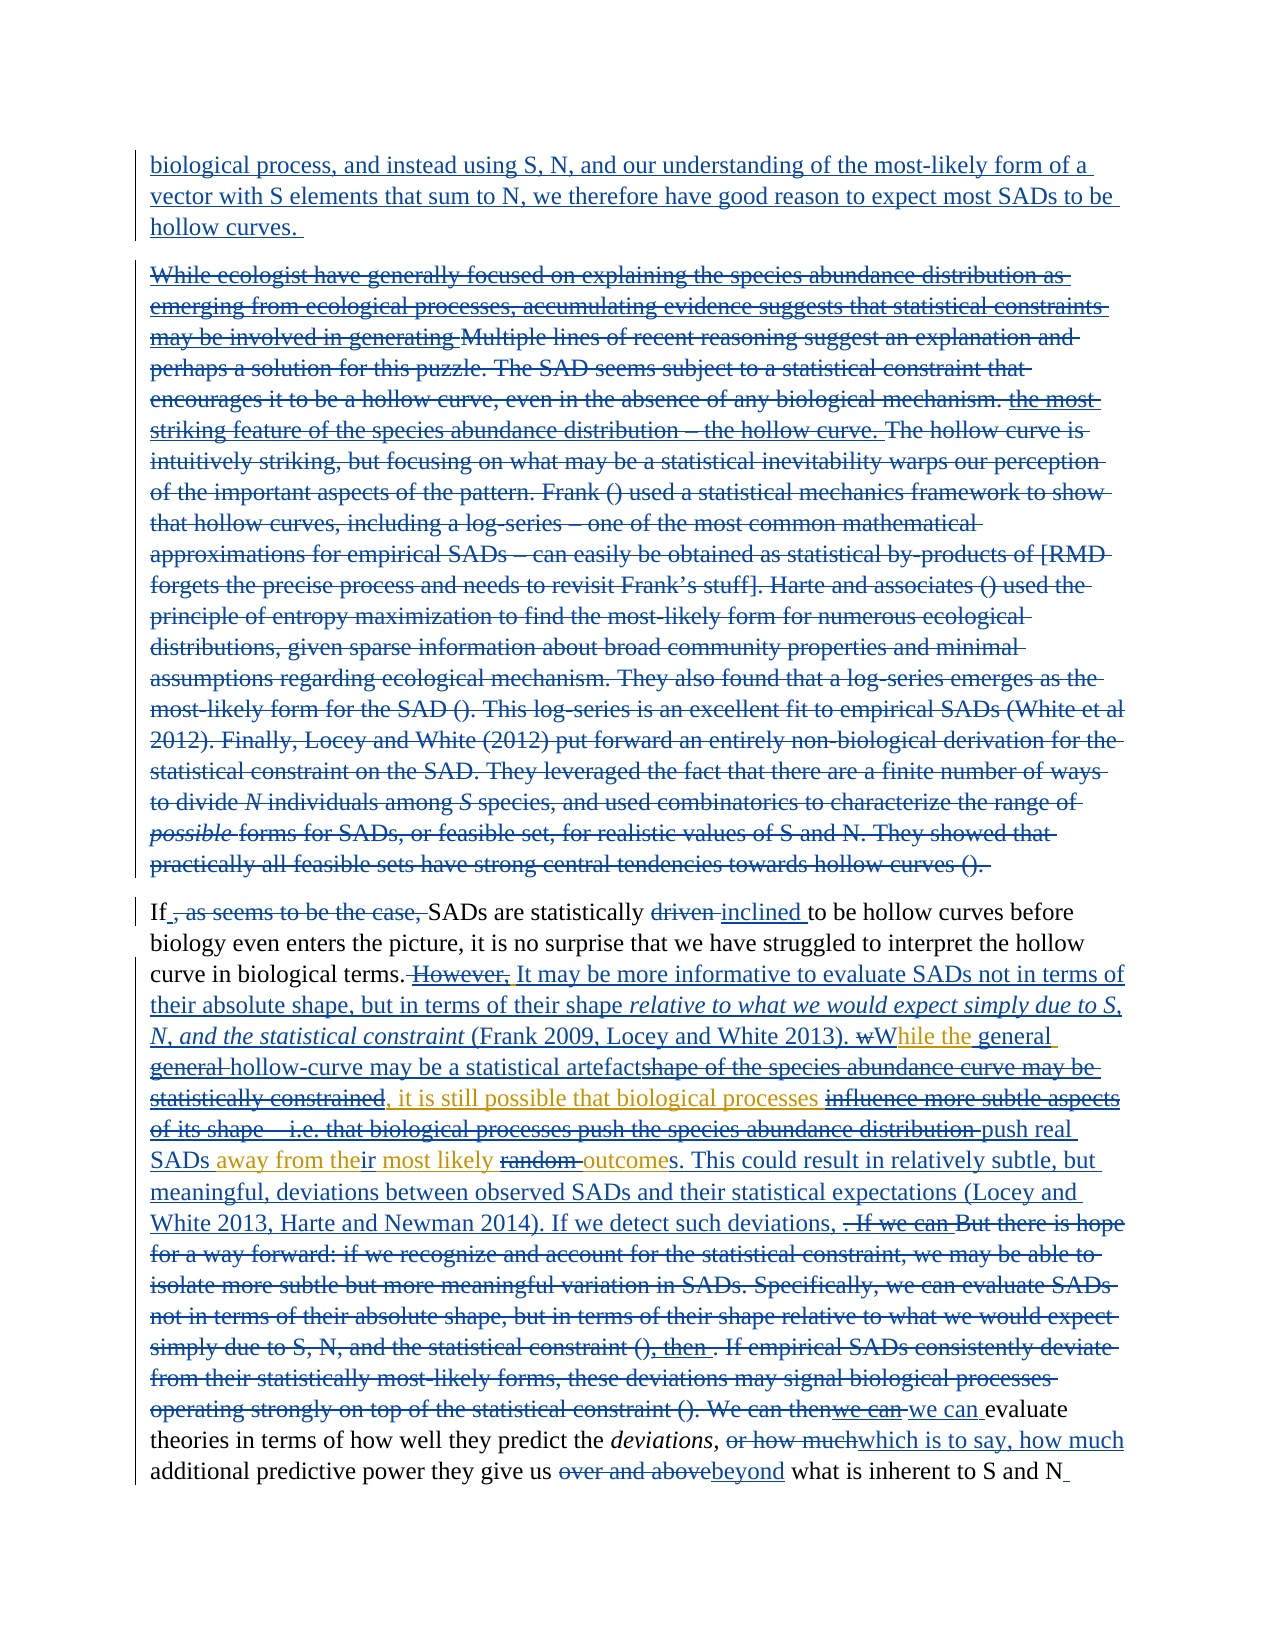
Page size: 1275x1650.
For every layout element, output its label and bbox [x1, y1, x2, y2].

text [150, 897, 1125, 1485]
